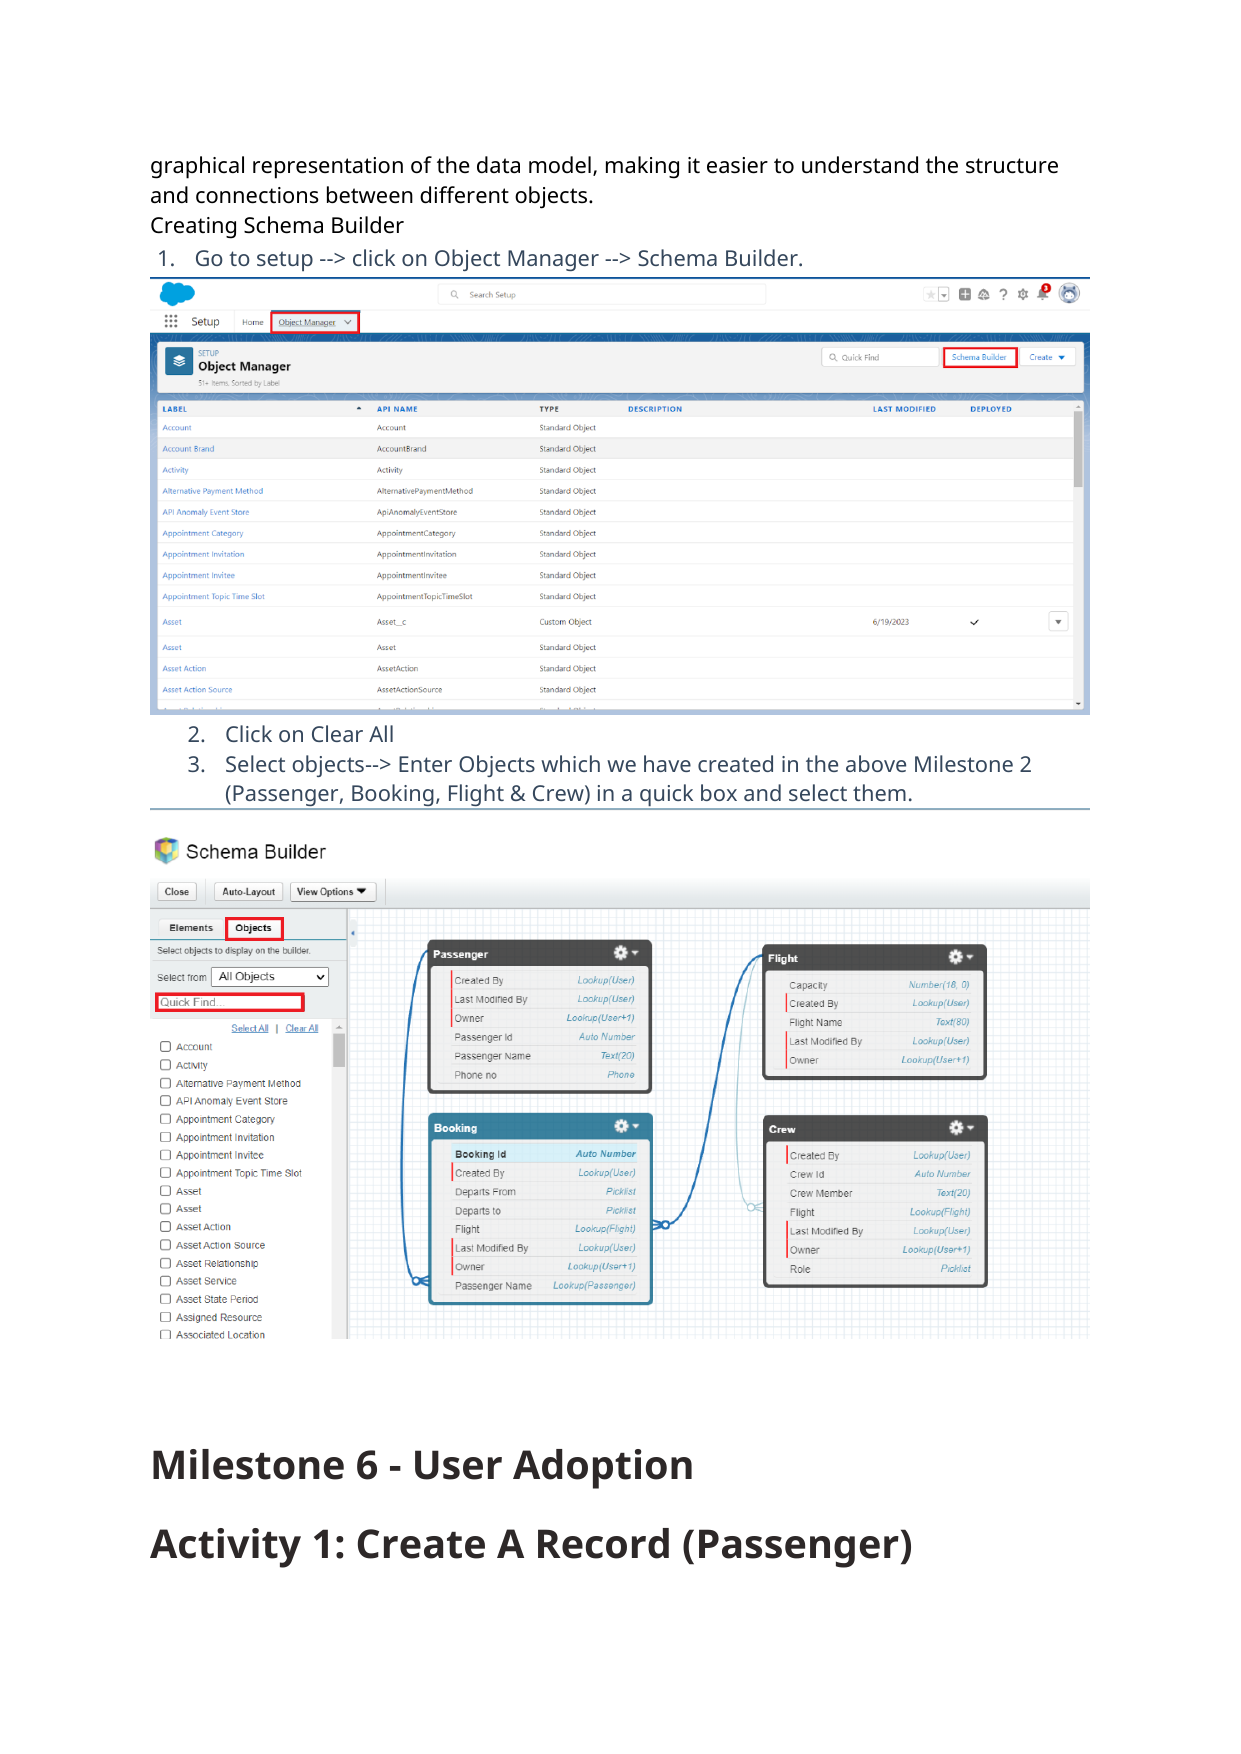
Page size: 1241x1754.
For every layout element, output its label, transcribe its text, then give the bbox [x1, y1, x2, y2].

picture [150, 277, 1090, 715]
text Creating Schema Builder [150, 209, 1090, 239]
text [150, 150, 1090, 209]
subtitle Activity 1: Create A Record (Passenger) [150, 1516, 1090, 1570]
subtitle Milestone 6 - User Adoption [150, 1432, 1090, 1491]
list Select objects--> Enter Objects which we have created in the above Milestone 2 (Passenger, Booking, Flight & Crew) in a quick box and select them. [187, 749, 1090, 808]
list Click on Clear All [187, 719, 1090, 749]
picture [150, 808, 1090, 1339]
list Go to setup --> click on Object Manager --> Schema Builder. [157, 243, 1090, 273]
